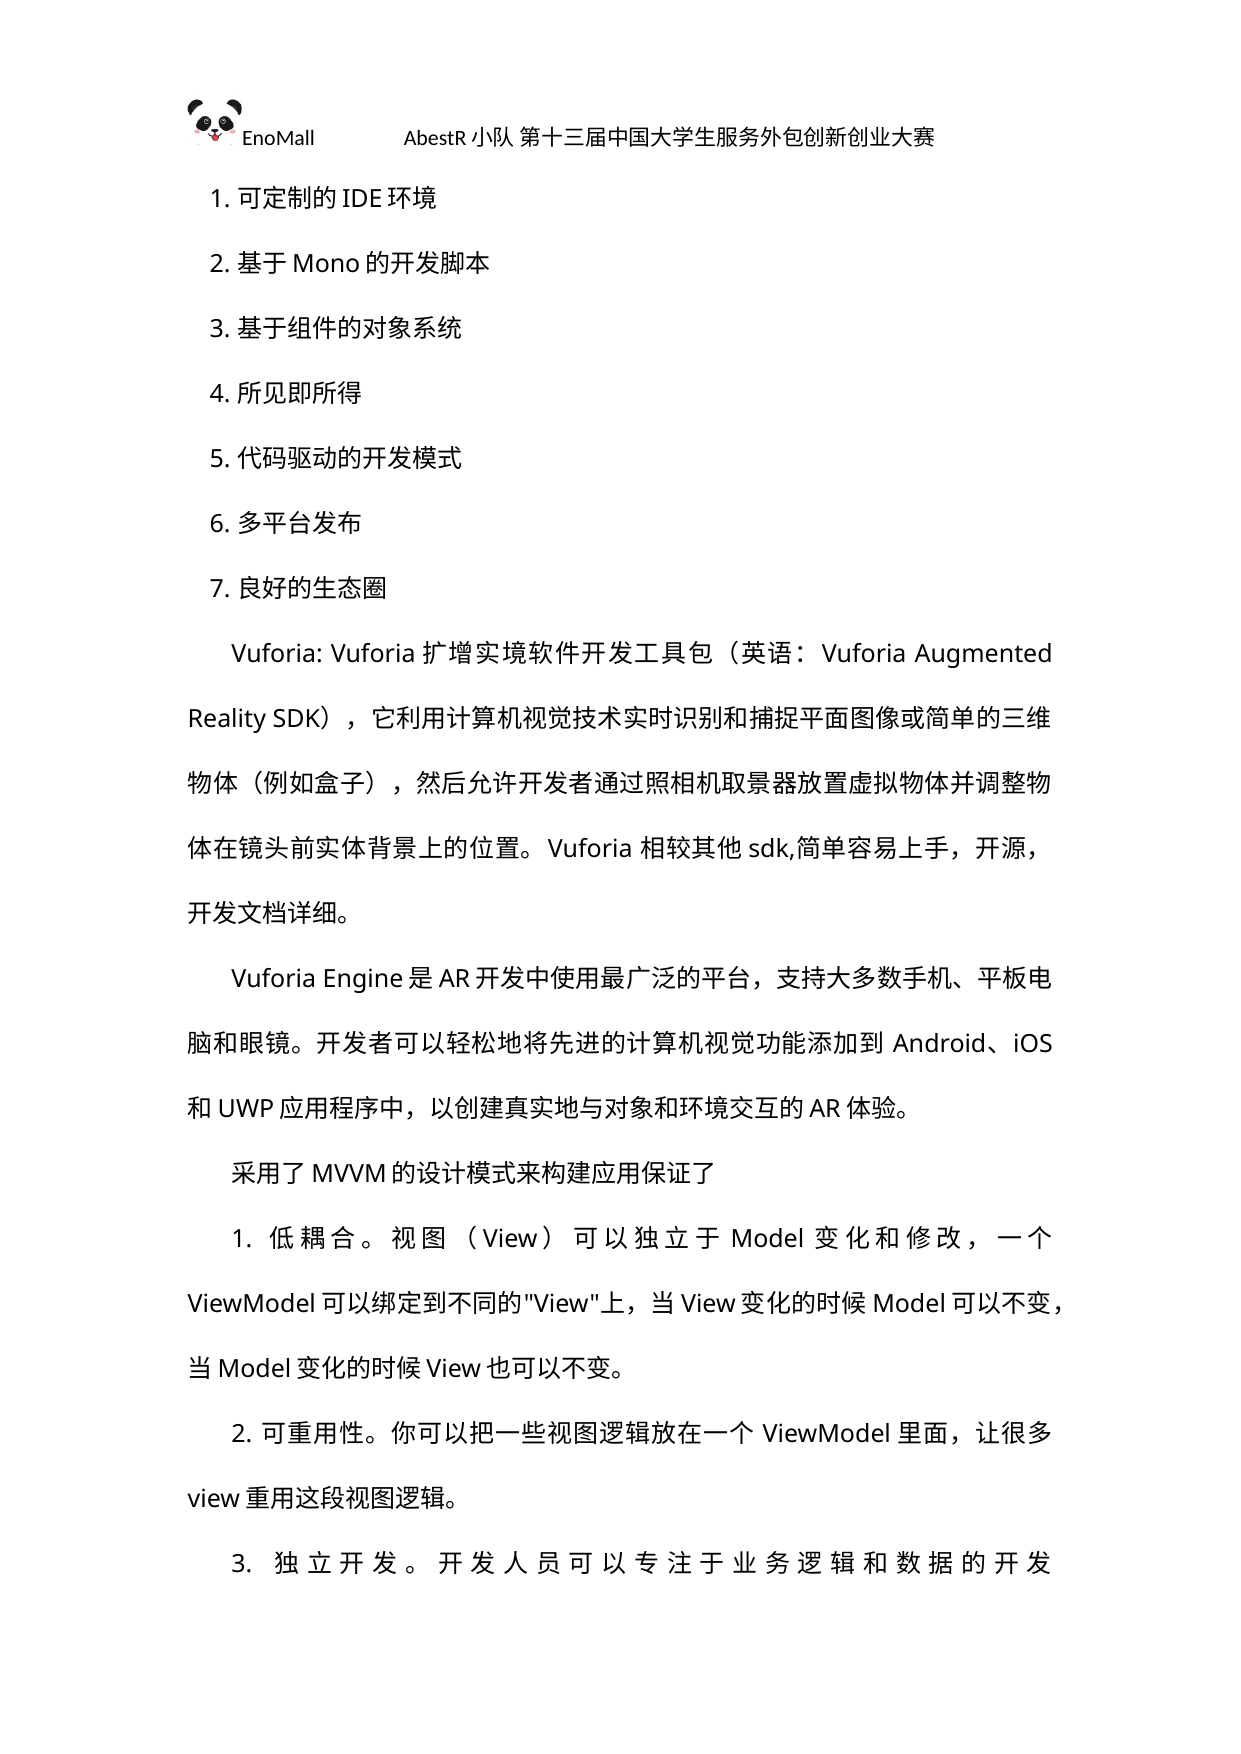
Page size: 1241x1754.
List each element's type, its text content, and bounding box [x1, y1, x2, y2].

text 2. 可重用性。你可以把一些视图逻辑放在一个ViewModel里面，让很多view重用这段视图逻辑。 [187, 1399, 1053, 1529]
text 3. 独立开发。开发人员可以专注于业务逻辑和数据的开发（ViewModel），设计人员可以专注于页面设计，使用Expression Blend可以很容易设计界面并生成xaml代码。 [187, 1529, 1053, 1594]
text 采用了MVVM的设计模式来构建应用保证了 [187, 1139, 1053, 1204]
text 1. 可定制的IDE环境 [209, 164, 1053, 229]
text 3. 基于组件的对象系统 [209, 294, 1053, 359]
text 4. 所见即所得 [209, 359, 1053, 424]
text Vuforia: Vuforia扩增实境软件开发工具包（英语：Vuforia Augmented Reality SDK），它利用计算机视觉技术实时识别和捕捉平面图像或简单的三维物体（例如盒子），然后允许开发者通过照相机取景器放置虚拟物体并调整物体在镜头前实体背景上的位置。Vuforia 相较其他sdk,简单容易上手，开源，开发文档详细。 [187, 619, 1053, 944]
text 2. 基于Mono的开发脚本 [209, 229, 1053, 294]
text 7. 良好的生态圈 [209, 554, 1053, 619]
text 6. 多平台发布 [209, 489, 1053, 554]
text Vuforia Engine是AR开发中使用最广泛的平台，支持大多数手机、平板电脑和眼镜。开发者可以轻松地将先进的计算机视觉功能添加到Android、iOS和UWP应用程序中，以创建真实地与对象和环境交互的AR体验。 [187, 944, 1053, 1139]
text 5. 代码驱动的开发模式 [209, 424, 1053, 489]
text 1. 低耦合。视图（View）可以独立于Model变化和修改，一个ViewModel可以绑定到不同的"View"上，当View变化的时候Model可以不变，当Model变化的时候View也可以不变。 [187, 1204, 1053, 1399]
picture [187, 90, 242, 145]
